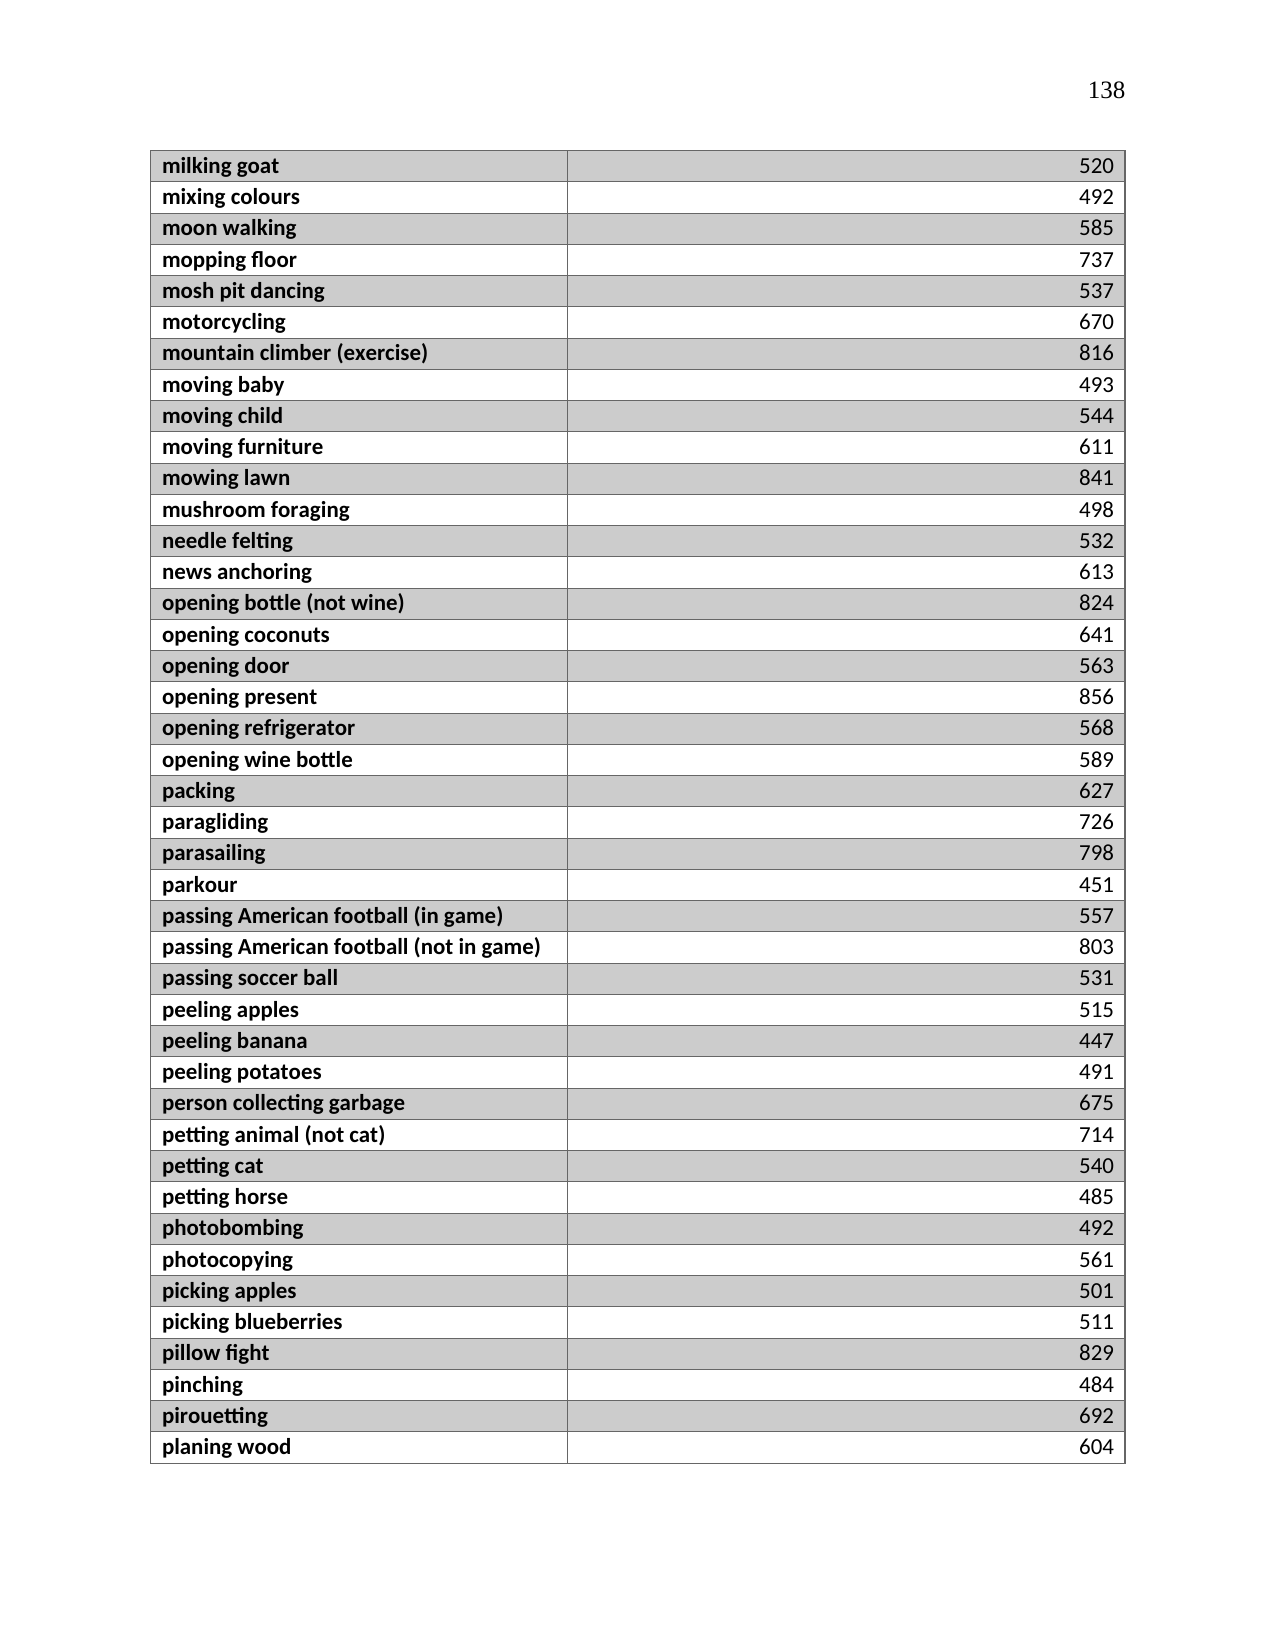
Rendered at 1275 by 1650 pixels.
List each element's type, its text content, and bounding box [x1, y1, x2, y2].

table_cell paragliding [151, 807, 567, 837]
table_cell peeling banana [151, 1026, 567, 1056]
table_cell 803 [568, 932, 1124, 962]
table_cell mosh pit dancing [151, 276, 567, 306]
table_cell 670 [568, 307, 1124, 337]
table_cell packing [151, 776, 567, 806]
table_cell opening coconuts [151, 620, 567, 650]
table_cell 540 [568, 1151, 1124, 1181]
table_cell needle felting [151, 526, 567, 556]
table_cell passing American football (in game) [151, 901, 567, 931]
table_cell 692 [568, 1401, 1124, 1431]
table_cell news anchoring [151, 557, 567, 587]
table_cell 492 [568, 1214, 1124, 1244]
table_cell 511 [568, 1307, 1124, 1337]
table_cell 589 [568, 745, 1124, 775]
table_cell 447 [568, 1026, 1124, 1056]
table_cell photocopying [151, 1245, 567, 1275]
table_cell opening door [151, 651, 567, 681]
table_cell 585 [568, 214, 1124, 244]
table_cell 493 [568, 370, 1124, 400]
table_cell 675 [568, 1089, 1124, 1119]
table_cell milking goat [151, 151, 567, 181]
table_cell 726 [568, 807, 1124, 837]
table_cell 531 [568, 964, 1124, 994]
table_cell parkour [151, 870, 567, 900]
table_cell 816 [568, 339, 1124, 369]
table_cell opening present [151, 682, 567, 712]
table_cell passing soccer ball [151, 964, 567, 994]
table_cell passing American football (not in game) [151, 932, 567, 962]
table_cell 492 [568, 182, 1124, 212]
table_cell 484 [568, 1370, 1124, 1400]
table_cell 501 [568, 1276, 1124, 1306]
table_cell 515 [568, 995, 1124, 1025]
table_cell peeling potatoes [151, 1057, 567, 1087]
table_cell 537 [568, 276, 1124, 306]
table_cell mushroom foraging [151, 495, 567, 525]
table_cell opening wine bottle [151, 745, 567, 775]
table_cell petting cat [151, 1151, 567, 1181]
table_cell 451 [568, 870, 1124, 900]
table_cell 829 [568, 1339, 1124, 1369]
table_cell 557 [568, 901, 1124, 931]
table_cell pirouetting [151, 1401, 567, 1431]
table_cell peeling apples [151, 995, 567, 1025]
table_cell petting horse [151, 1182, 567, 1212]
table_cell 611 [568, 432, 1124, 462]
table_cell moving baby [151, 370, 567, 400]
table_cell 737 [568, 245, 1124, 275]
table_cell 798 [568, 839, 1124, 869]
table_cell planing wood [151, 1432, 567, 1462]
table_cell 520 [568, 151, 1124, 181]
table_cell moving furniture [151, 432, 567, 462]
table_cell parasailing [151, 839, 567, 869]
table_cell 544 [568, 401, 1124, 431]
table_cell pillow fight [151, 1339, 567, 1369]
table_cell opening bottle (not wine) [151, 589, 567, 619]
table_cell pinching [151, 1370, 567, 1400]
table_cell 561 [568, 1245, 1124, 1275]
table_cell opening refrigerator [151, 714, 567, 744]
table_cell 563 [568, 651, 1124, 681]
table_cell moon walking [151, 214, 567, 244]
table_cell mopping floor [151, 245, 567, 275]
table_cell 613 [568, 557, 1124, 587]
table_cell photobombing [151, 1214, 567, 1244]
table_cell person collecting garbage [151, 1089, 567, 1119]
table_cell 824 [568, 589, 1124, 619]
table_cell 714 [568, 1120, 1124, 1150]
table_cell 627 [568, 776, 1124, 806]
table_cell 841 [568, 464, 1124, 494]
table_cell mountain climber (exercise) [151, 339, 567, 369]
table_cell mixing colours [151, 182, 567, 212]
table_cell 532 [568, 526, 1124, 556]
table_cell 604 [568, 1432, 1124, 1462]
table_cell 498 [568, 495, 1124, 525]
table_cell 485 [568, 1182, 1124, 1212]
table_cell 568 [568, 714, 1124, 744]
table_cell 856 [568, 682, 1124, 712]
table_cell moving child [151, 401, 567, 431]
table_cell petting animal (not cat) [151, 1120, 567, 1150]
table_cell mowing lawn [151, 464, 567, 494]
table_cell 491 [568, 1057, 1124, 1087]
table_cell motorcycling [151, 307, 567, 337]
table_cell picking apples [151, 1276, 567, 1306]
table_cell picking blueberries [151, 1307, 567, 1337]
table_cell 641 [568, 620, 1124, 650]
